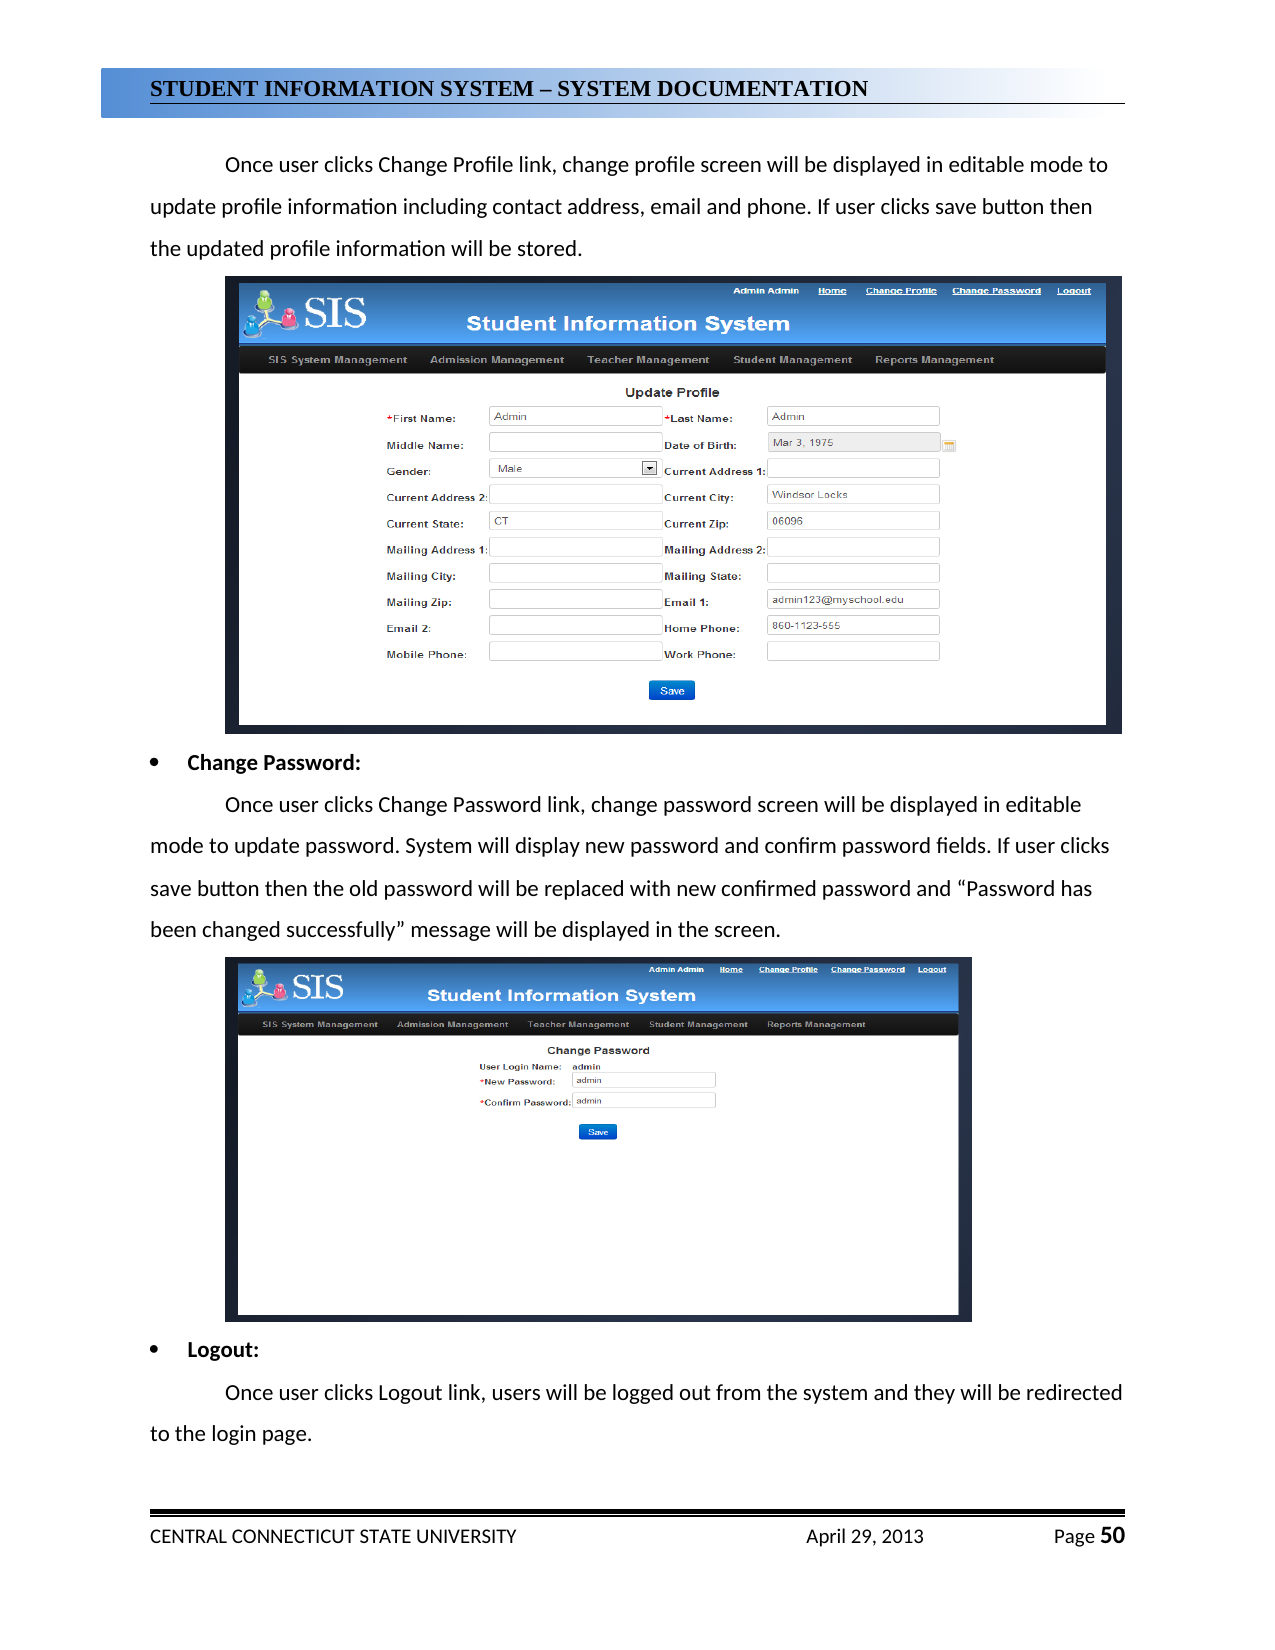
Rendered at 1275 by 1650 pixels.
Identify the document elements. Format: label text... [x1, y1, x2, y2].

picture [225, 276, 1122, 734]
list Change Password: [150, 748, 1125, 776]
picture [225, 957, 972, 1322]
text Once user clicks Change Password link, change password screen will be displayed in editable mode to update password. System will display new password and confirm password fields. If user clicks save button then the old password will be replaced with new confirmed password and “Password has been changed successfully” message will be displayed in the screen. [150, 790, 1125, 944]
text Once user clicks Change Profile link, change profile screen will be displayed in editable mode to update profile information including contact address, email and phone. If user clicks save button then the updated profile information will be stored. [150, 150, 1125, 262]
list Logout: [150, 1336, 1125, 1364]
text Once user clicks Logout link, users will be logged out from the system and they will be redirected to the login page. [150, 1378, 1125, 1448]
